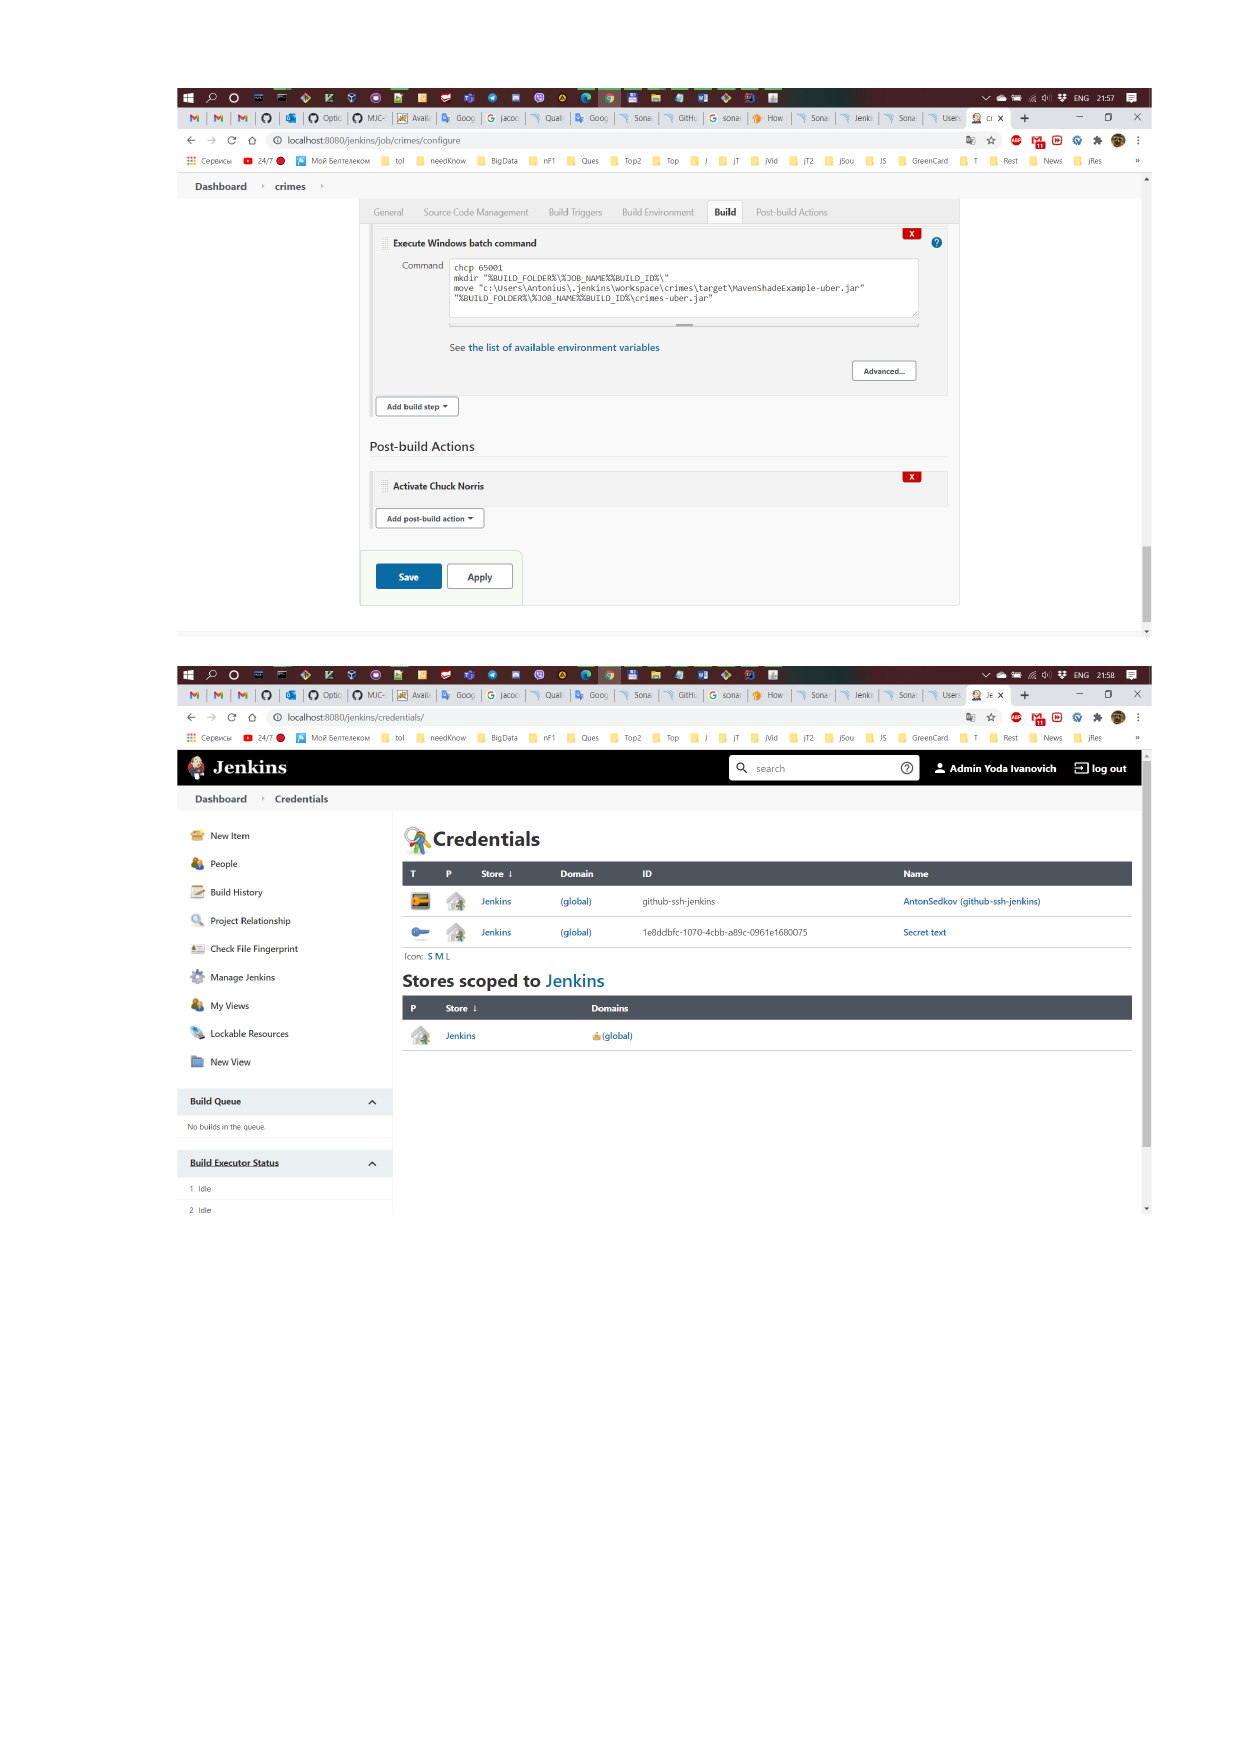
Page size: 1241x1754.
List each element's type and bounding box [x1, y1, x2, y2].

picture [177, 666, 1152, 1214]
picture [177, 88, 1152, 637]
